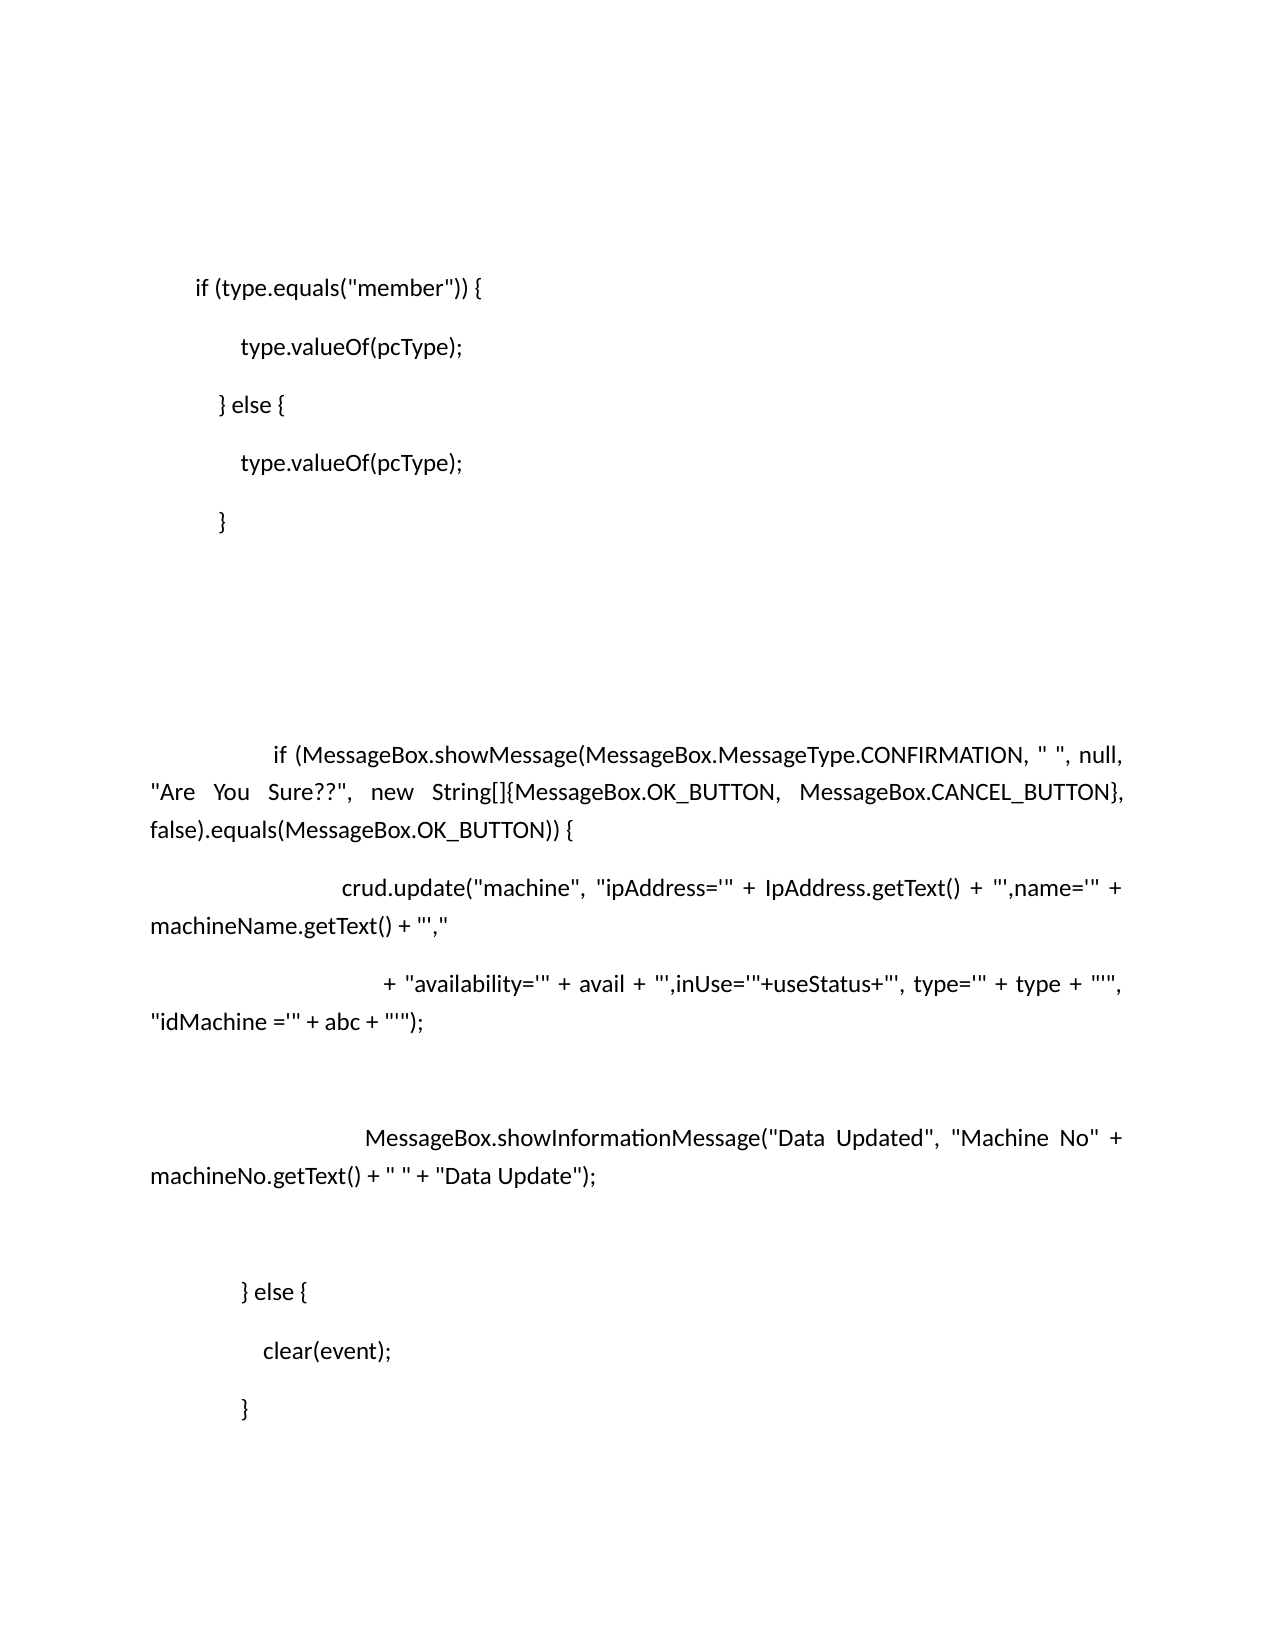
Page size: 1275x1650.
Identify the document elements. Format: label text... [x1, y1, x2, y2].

text if (MessageBox.showMessage(MessageBox.MessageType.CONFIRMATION, " ", null, "Are You Sure??", new String[]{MessageBox.OK_BUTTON, MessageBox.CANCEL_BUTTON}, false).equals(MessageBox.OK_BUTTON)) { [150, 733, 1125, 846]
text MessageBox.showInformationMessage("Data Updated", "Machine No" + machineNo.getText() + " " + "Data Update"); [150, 1117, 1125, 1192]
text } else { [150, 1271, 1125, 1308]
text } [150, 500, 1125, 537]
text type.valueOf(pcType); [150, 325, 1125, 362]
text crud.update("machine", "ipAddress='" + IpAddress.getText() + "',name='" + machineName.getText() + "'," [150, 867, 1125, 942]
text } [150, 1387, 1125, 1425]
text type.valueOf(pcType); [150, 442, 1125, 479]
text clear(event); [150, 1329, 1125, 1367]
text } else { [150, 383, 1125, 421]
text if (type.equals("member")) { [150, 267, 1125, 304]
text + "availability='" + avail + "',inUse='"+useStatus+"', type='" + type + "'", "idMachine ='" + abc + "'"); [150, 962, 1125, 1037]
